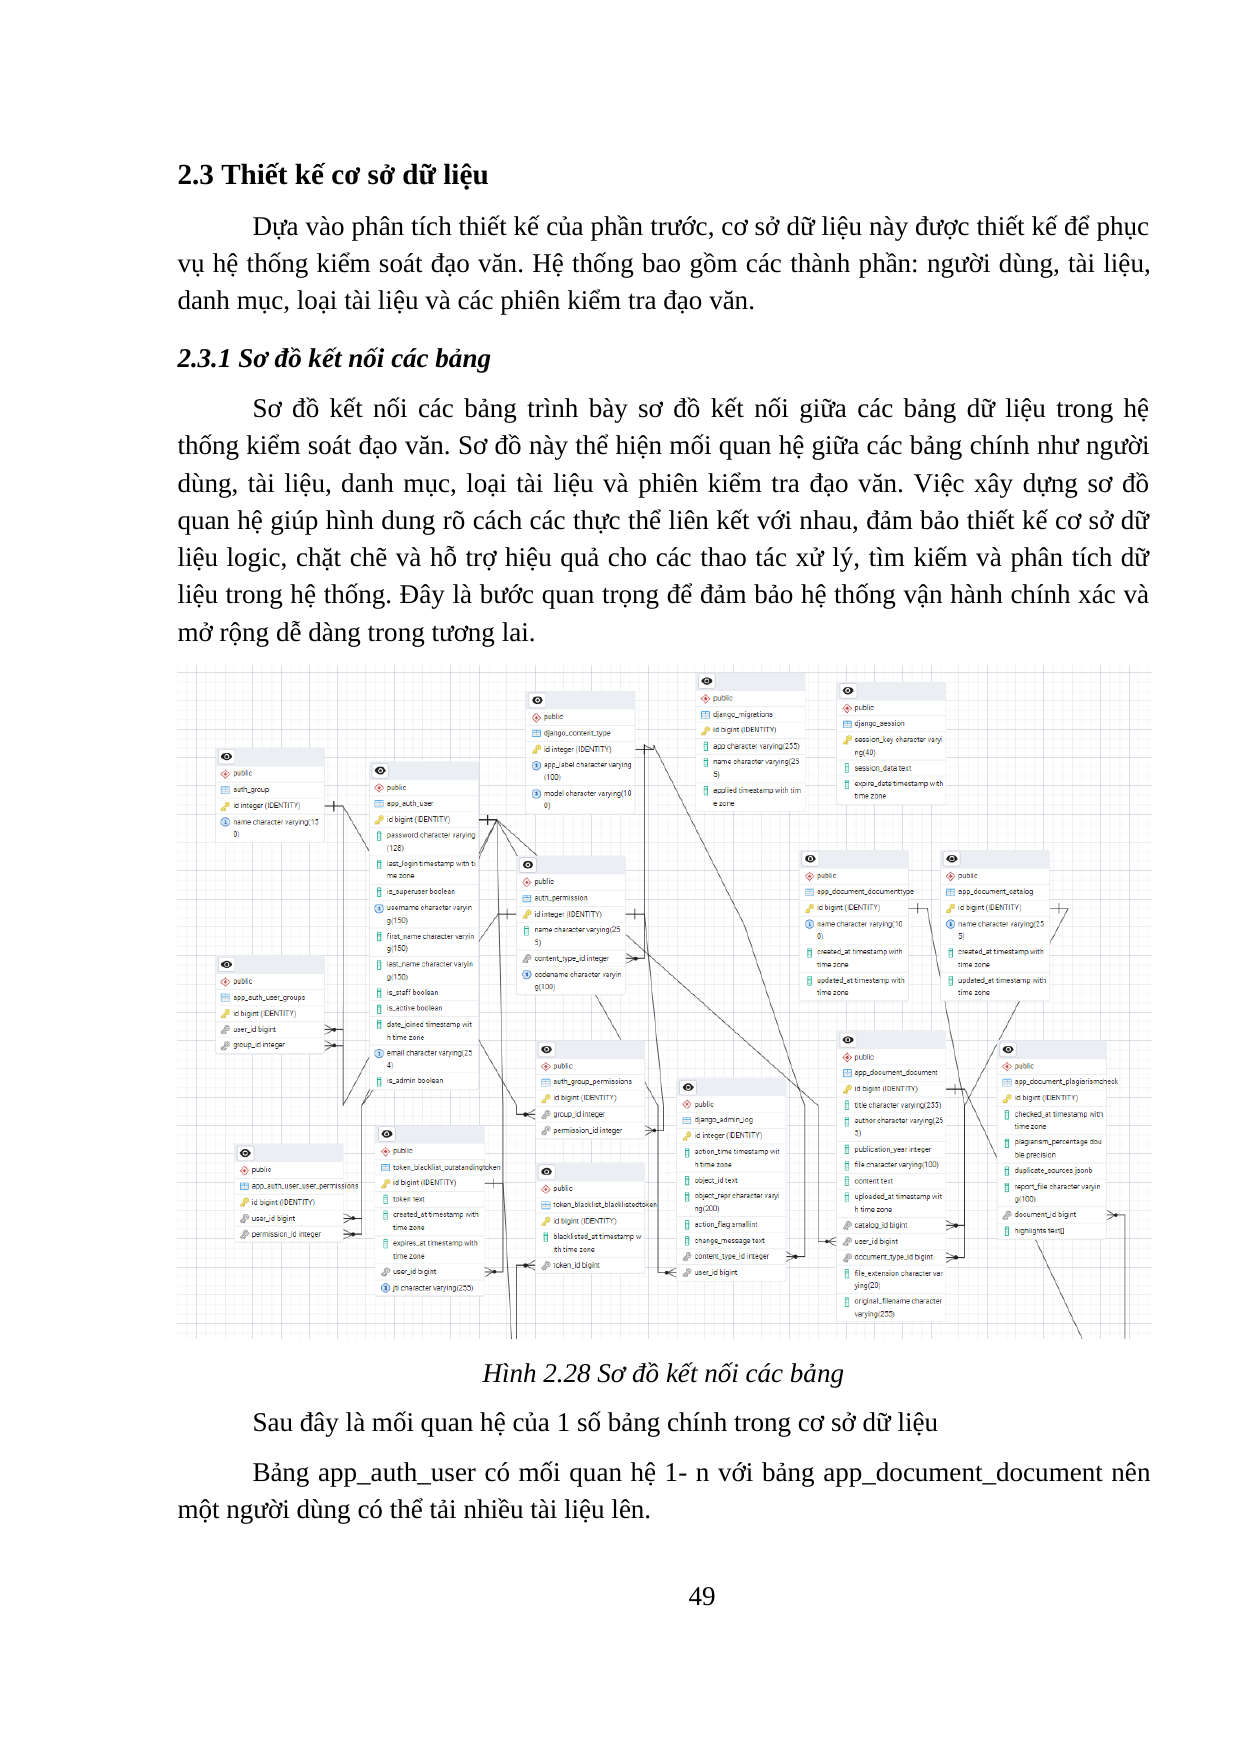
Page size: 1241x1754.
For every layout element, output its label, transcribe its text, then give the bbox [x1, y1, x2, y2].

text Dựa vào phân tích thiết kế của phần trước, cơ sở dữ liệu này được thiết kế để phục vụ hệ thống kiểm soát đạo văn. Hệ thống bao gồm các thành phần: người dùng, tài liệu, danh mục, loại tài liệu và các phiên kiểm tra đạo văn. [177, 210, 1152, 315]
text Bảng app_auth_user có mối quan hệ 1- n với bảng app_document_document nên một người dùng có thể tải nhiều tài liệu lên. [177, 1456, 1152, 1525]
text 2.3 Thiết kế cơ sở dữ liệu [177, 157, 1152, 191]
text Hình 2.28 Sơ đồ kết nối các bảng [177, 1357, 1152, 1388]
text 2.3.1 Sơ đồ kết nối các bảng [177, 342, 1152, 373]
text Sau đây là mối quan hệ của 1 số bảng chính trong cơ sở dữ liệu [177, 1407, 1152, 1438]
picture [177, 665, 1152, 1339]
text Sơ đồ kết nối các bảng trình bày sơ đồ kết nối giữa các bảng dữ liệu trong hệ thống kiểm soát đạo văn. Sơ đồ này thể hiện mối quan hệ giữa các bảng chính như người dùng, tài liệu, danh mục, loại tài liệu và phiên kiểm tra đạo văn. Việc xây dựng sơ đồ quan hệ giúp hình dung rõ cách các thực thể liên kết với nhau, đảm bảo thiết kế cơ sở dữ liệu logic, chặt chẽ và hỗ trợ hiệu quả cho các thao tác xử lý, tìm kiếm và phân tích dữ liệu trong hệ thống. Đây là bước quan trọng để đảm bảo hệ thống vận hành chính xác và mở rộng dễ dàng trong tương lai. [177, 392, 1152, 647]
